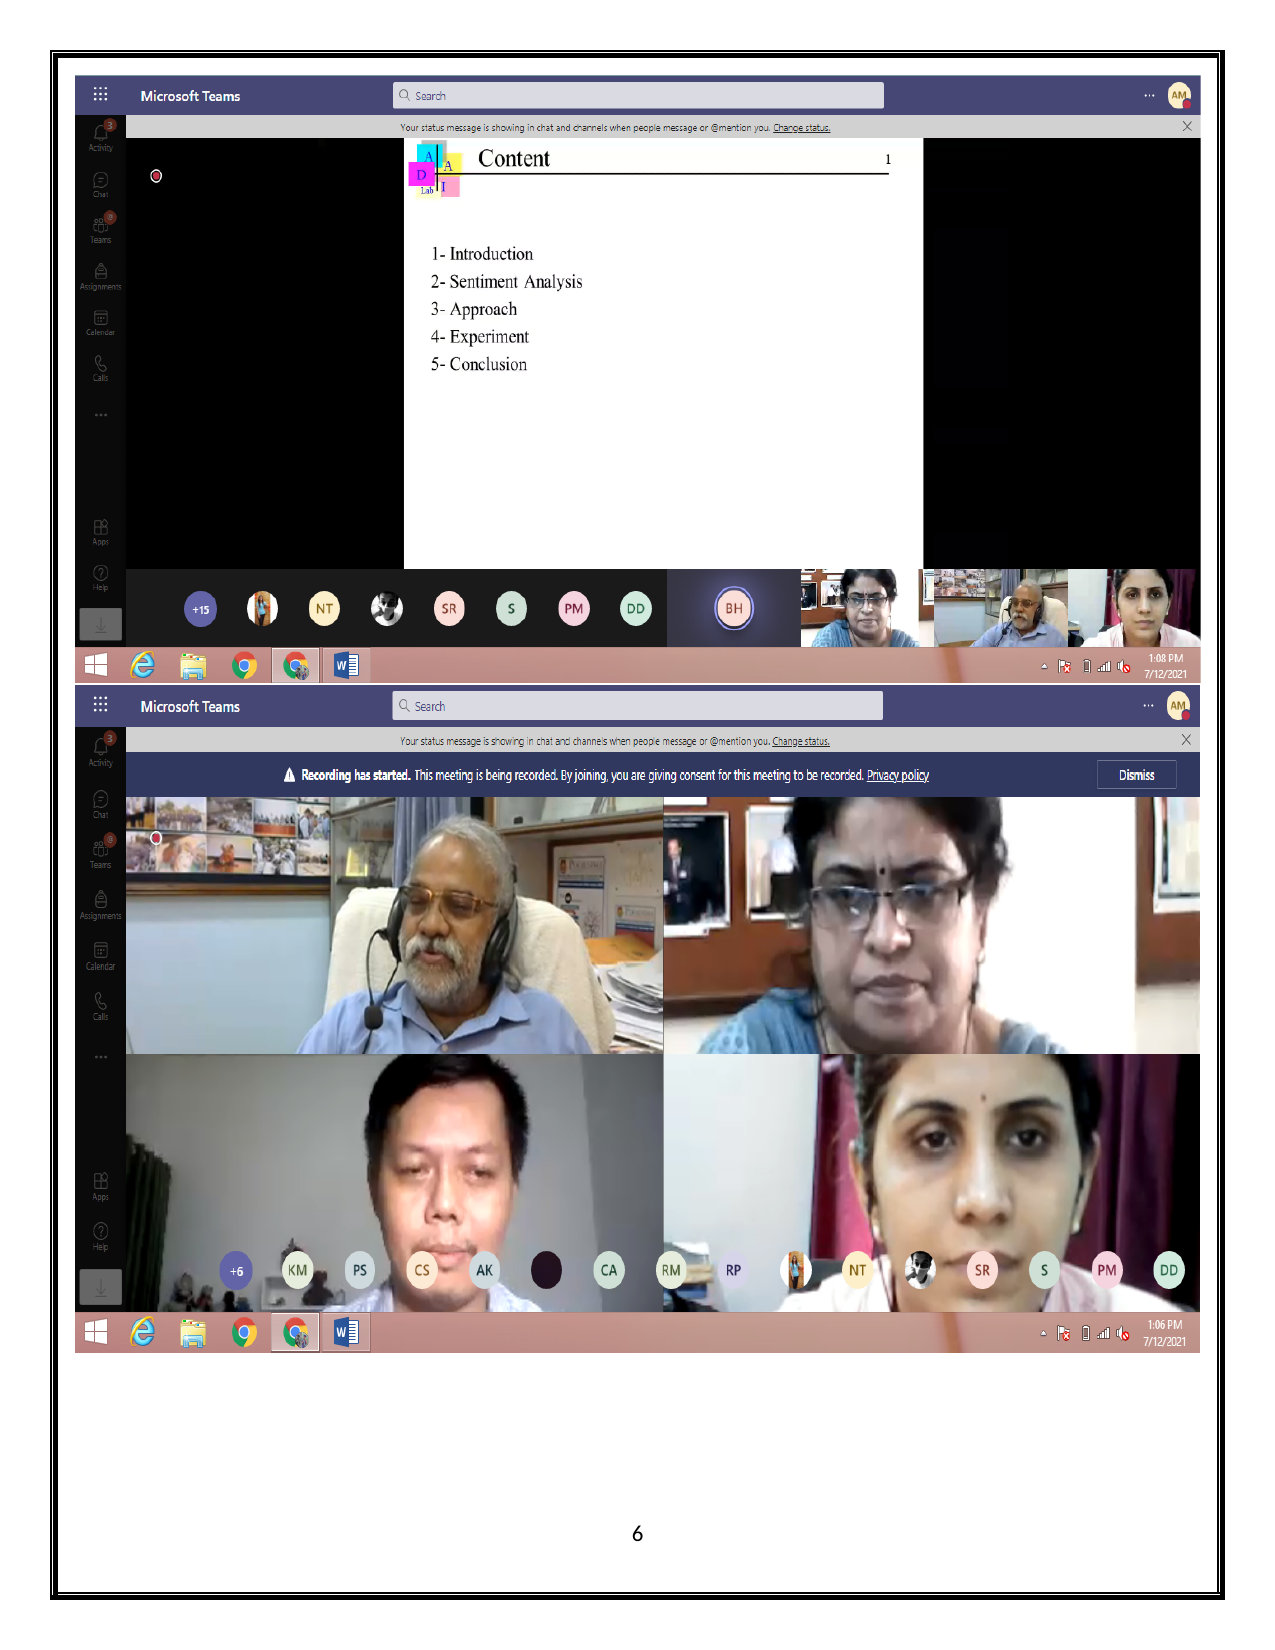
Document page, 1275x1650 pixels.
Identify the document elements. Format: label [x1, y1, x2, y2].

picture [75, 75, 1201, 683]
picture [75, 685, 1200, 1353]
